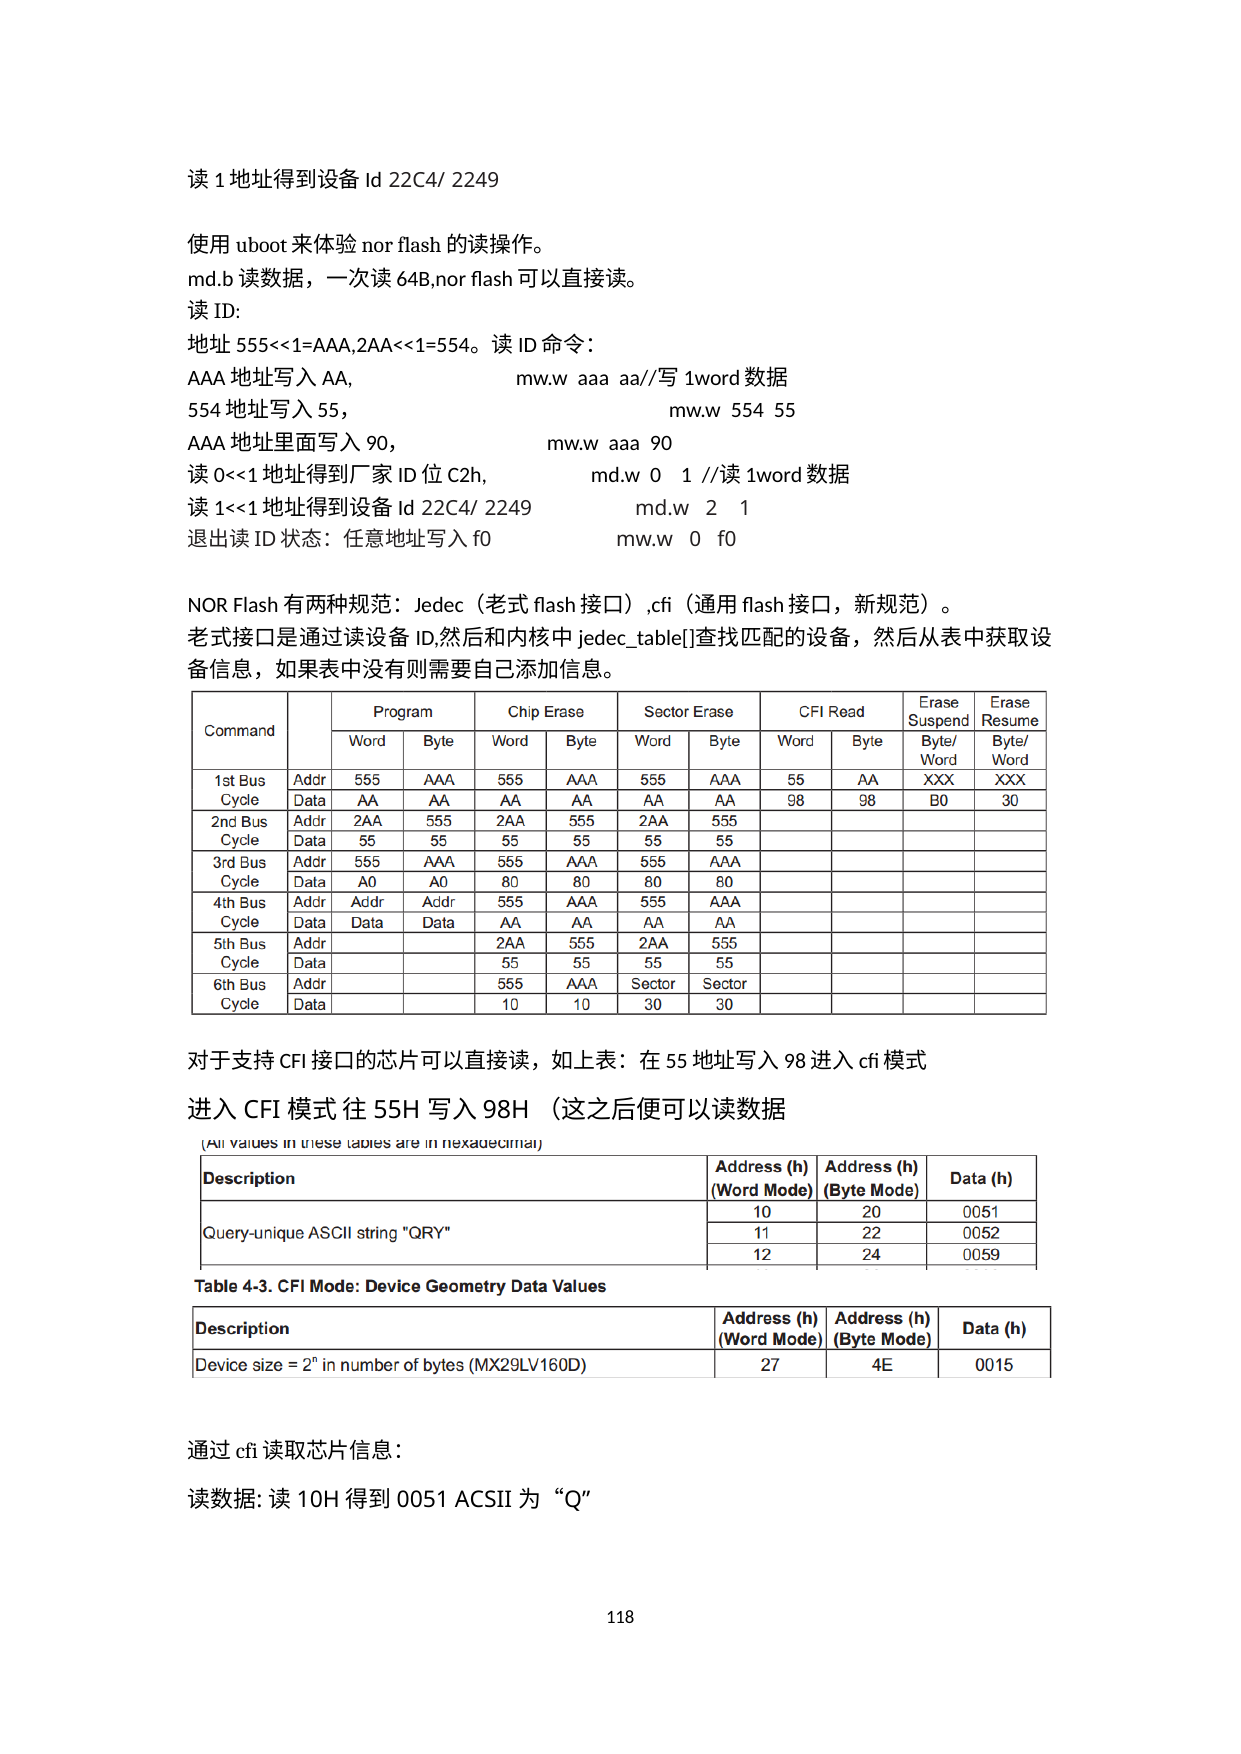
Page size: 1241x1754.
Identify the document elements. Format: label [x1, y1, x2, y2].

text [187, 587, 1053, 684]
picture [187, 1140, 1053, 1378]
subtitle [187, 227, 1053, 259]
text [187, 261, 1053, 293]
picture [187, 684, 1053, 1023]
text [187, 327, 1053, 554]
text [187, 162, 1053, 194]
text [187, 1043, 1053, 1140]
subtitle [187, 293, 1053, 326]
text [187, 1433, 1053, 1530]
